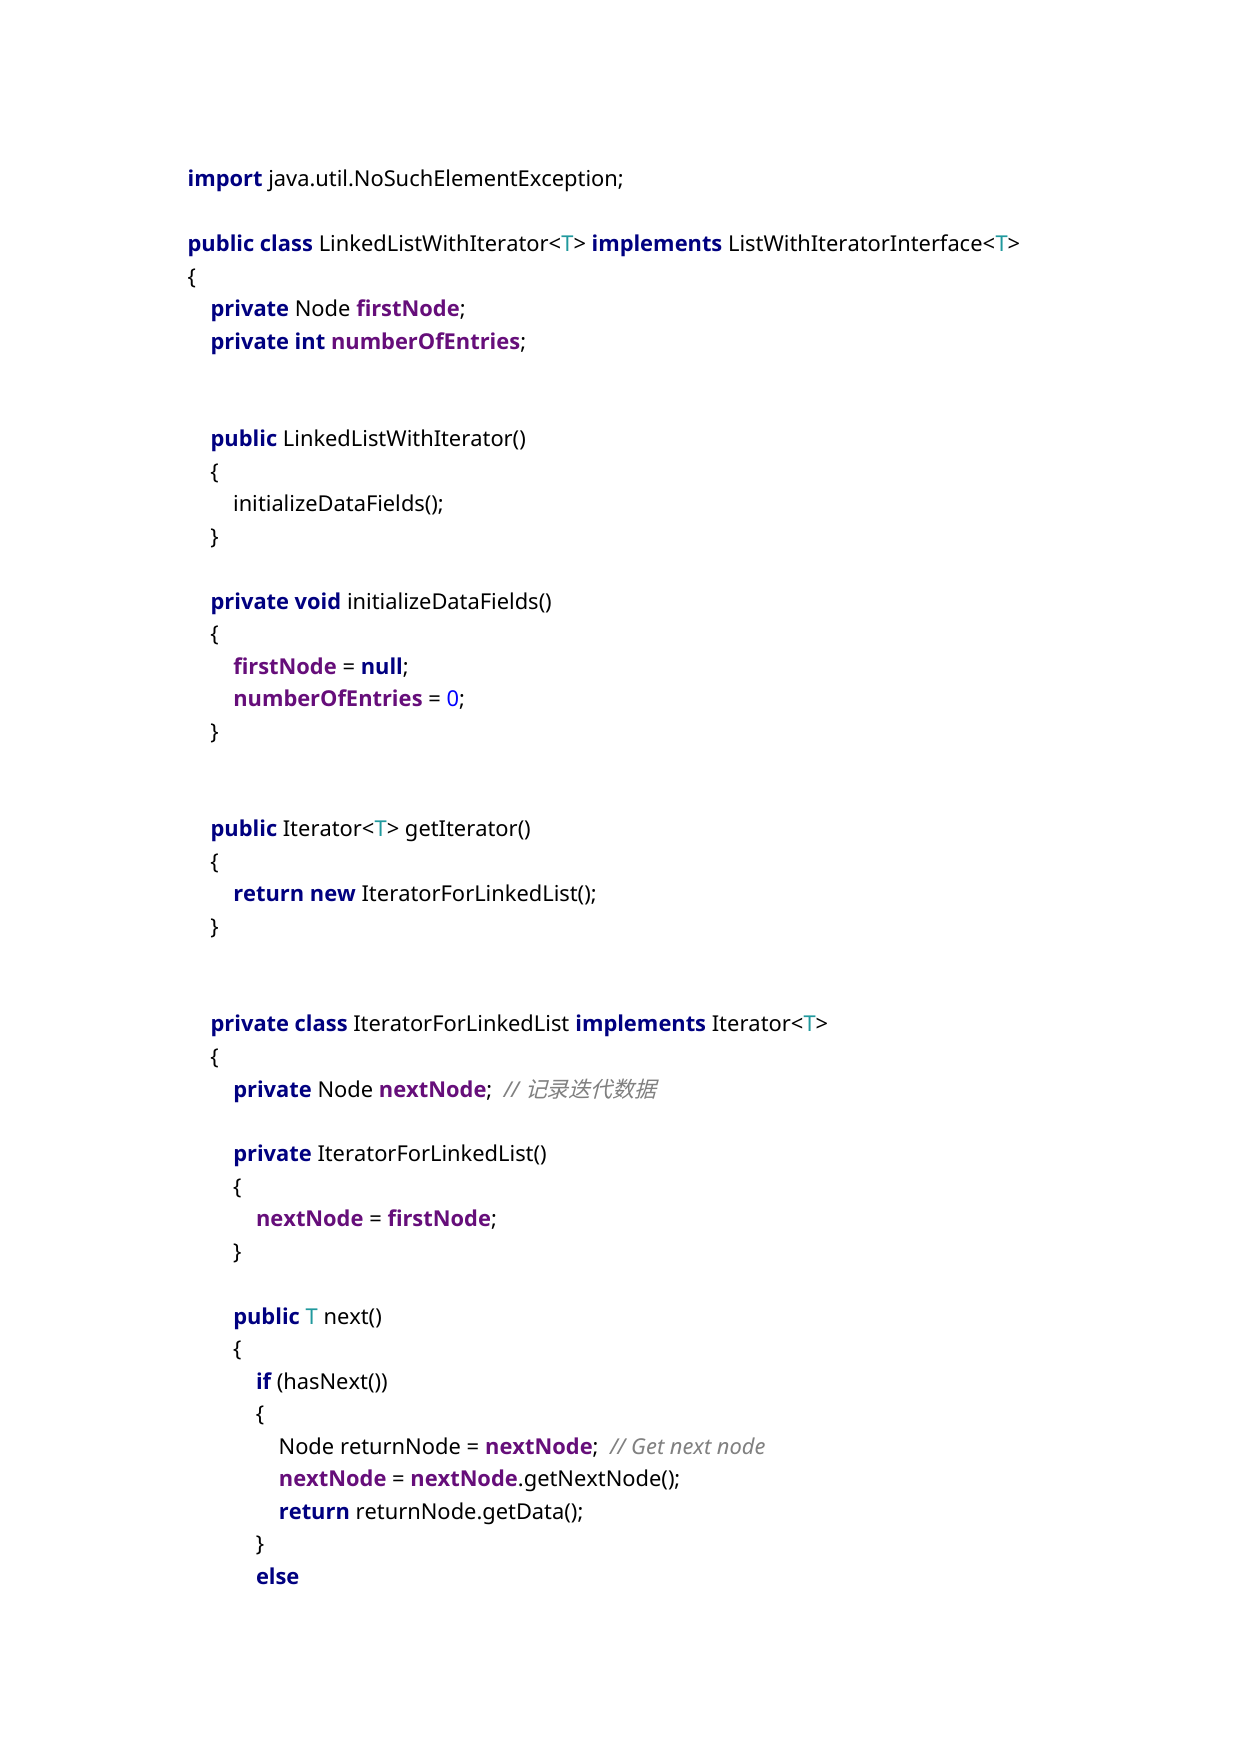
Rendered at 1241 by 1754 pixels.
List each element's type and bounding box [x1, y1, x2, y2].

text [187, 162, 1053, 1592]
